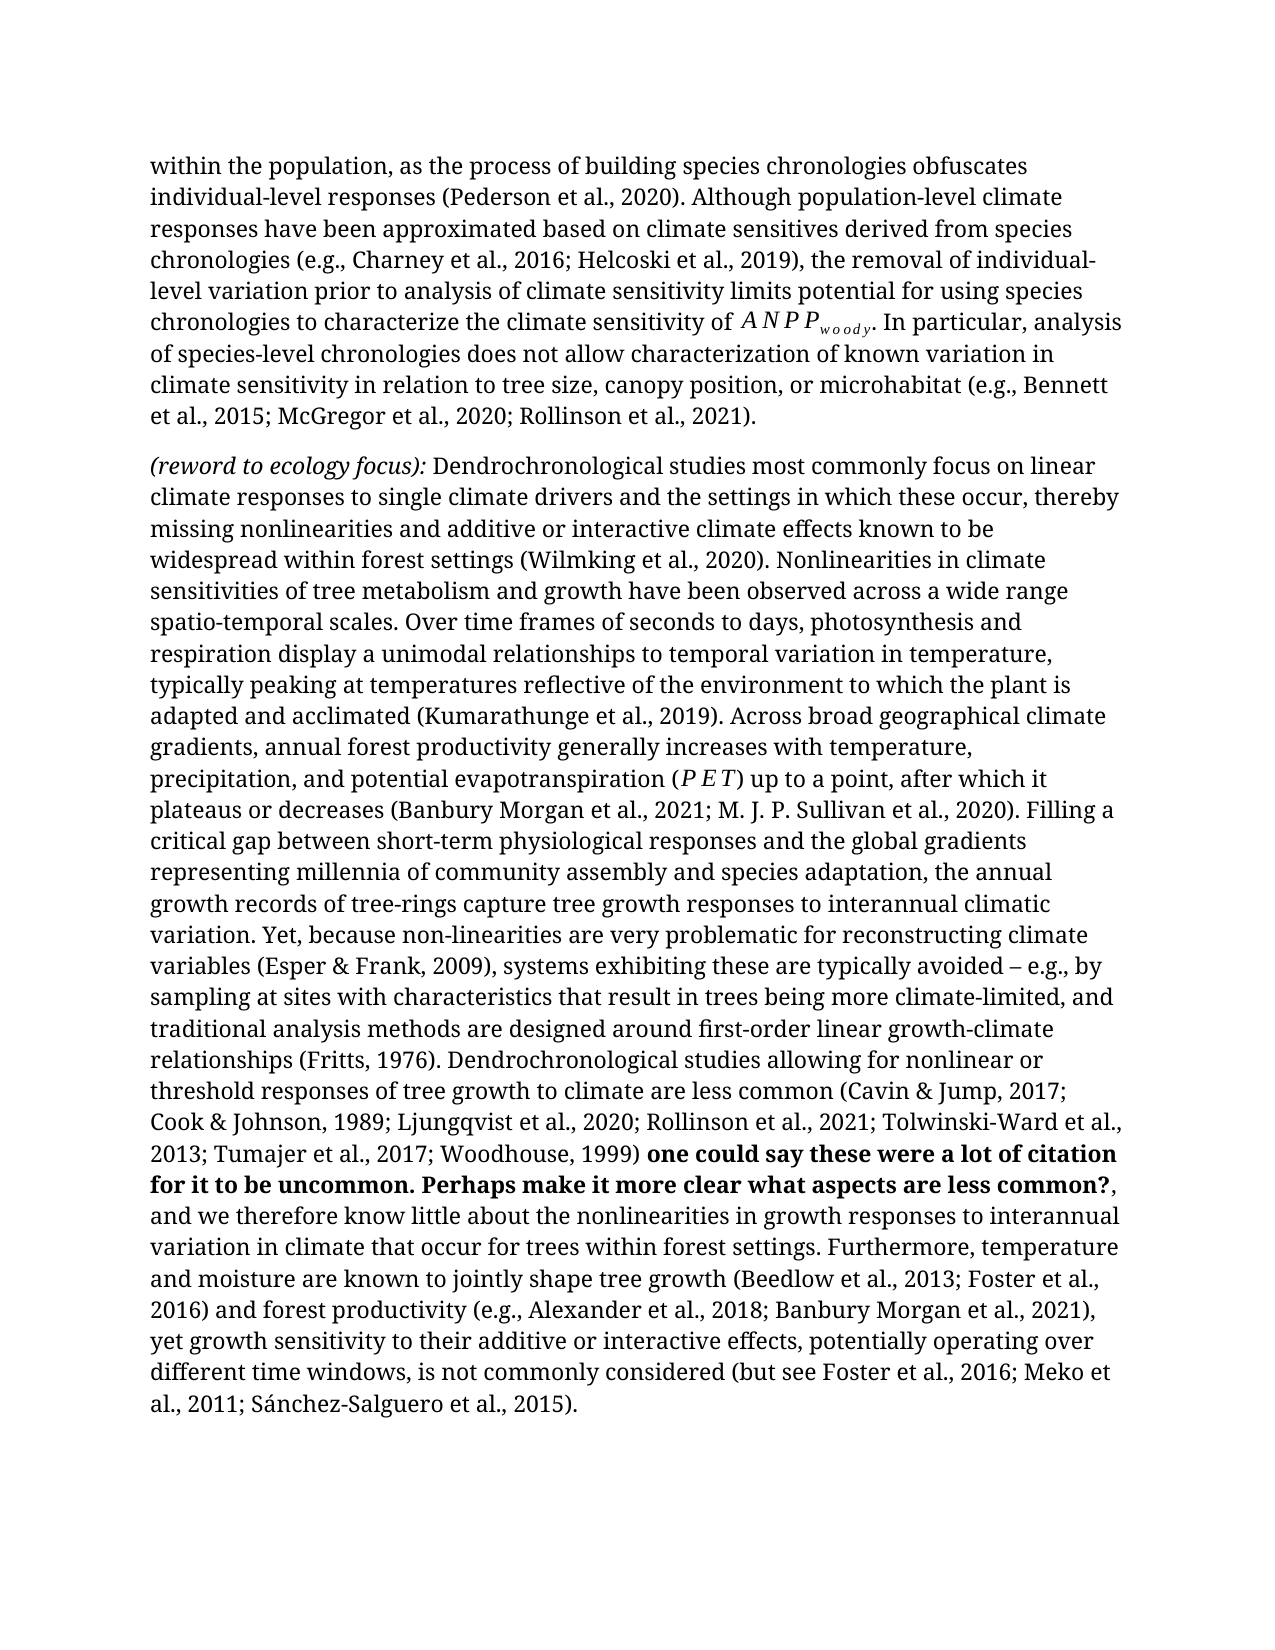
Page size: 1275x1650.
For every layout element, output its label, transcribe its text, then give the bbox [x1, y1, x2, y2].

text (reword to ecology focus): Dendrochronological studies most commonly focus on linear climate responses to single climate drivers and the settings in which these occur, thereby missing nonlinearities and additive or interactive climate effects known to be widespread within forest settings (Wilmking et al., 2020). Nonlinearities in climate sensitivities of tree metabolism and growth have been observed across a wide range spatio-temporal scales. Over time frames of seconds to days, photosynthesis and respiration display a unimodal relationships to temporal variation in temperature, typically peaking at temperatures reflective of the environment to which the plant is adapted and acclimated (Kumarathunge et al., 2019). Across broad geographical climate gradients, annual forest productivity generally increases with temperature, precipitation, and potential evapotranspiration () up to a point, after which it plateaus or decreases (Banbury Morgan et al., 2021; M. J. P. Sullivan et al., 2020). Filling a critical gap between short-term physiological responses and the global gradients representing millennia of community assembly and species adaptation, the annual growth records of tree-rings capture tree growth responses to interannual climatic variation. Yet, because non-linearities are very problematic for reconstructing climate variables (Esper & Frank, 2009), systems exhibiting these are typically avoided – e.g., by sampling at sites with characteristics that result in trees being more climate-limited, and traditional analysis methods are designed around first-order linear growth-climate relationships (Fritts, 1976). Dendrochronological studies allowing for nonlinear or threshold responses of tree growth to climate are less common (Cavin & Jump, 2017; Cook & Johnson, 1989; Ljungqvist et al., 2020; Rollinson et al., 2021; Tolwinski-Ward et al., 2013; Tumajer et al., 2017; Woodhouse, 1999) one could say these were a lot of citation for it to be uncommon. Perhaps make it more clear what aspects are less common?, and we therefore know little about the nonlinearities in growth responses to interannual variation in climate that occur for trees within forest settings. Furthermore, temperature and moisture are known to jointly shape tree growth (Beedlow et al., 2013; Foster et al., 2016) and forest productivity (e.g., Alexander et al., 2018; Banbury Morgan et al., 2021), yet growth sensitivity to their additive or interactive effects, potentially operating over different time windows, is not commonly considered (but see Foster et al., 2016; Meko et al., 2011; Sánchez-Salguero et al., 2015). [150, 450, 1125, 1419]
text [150, 150, 1125, 431]
